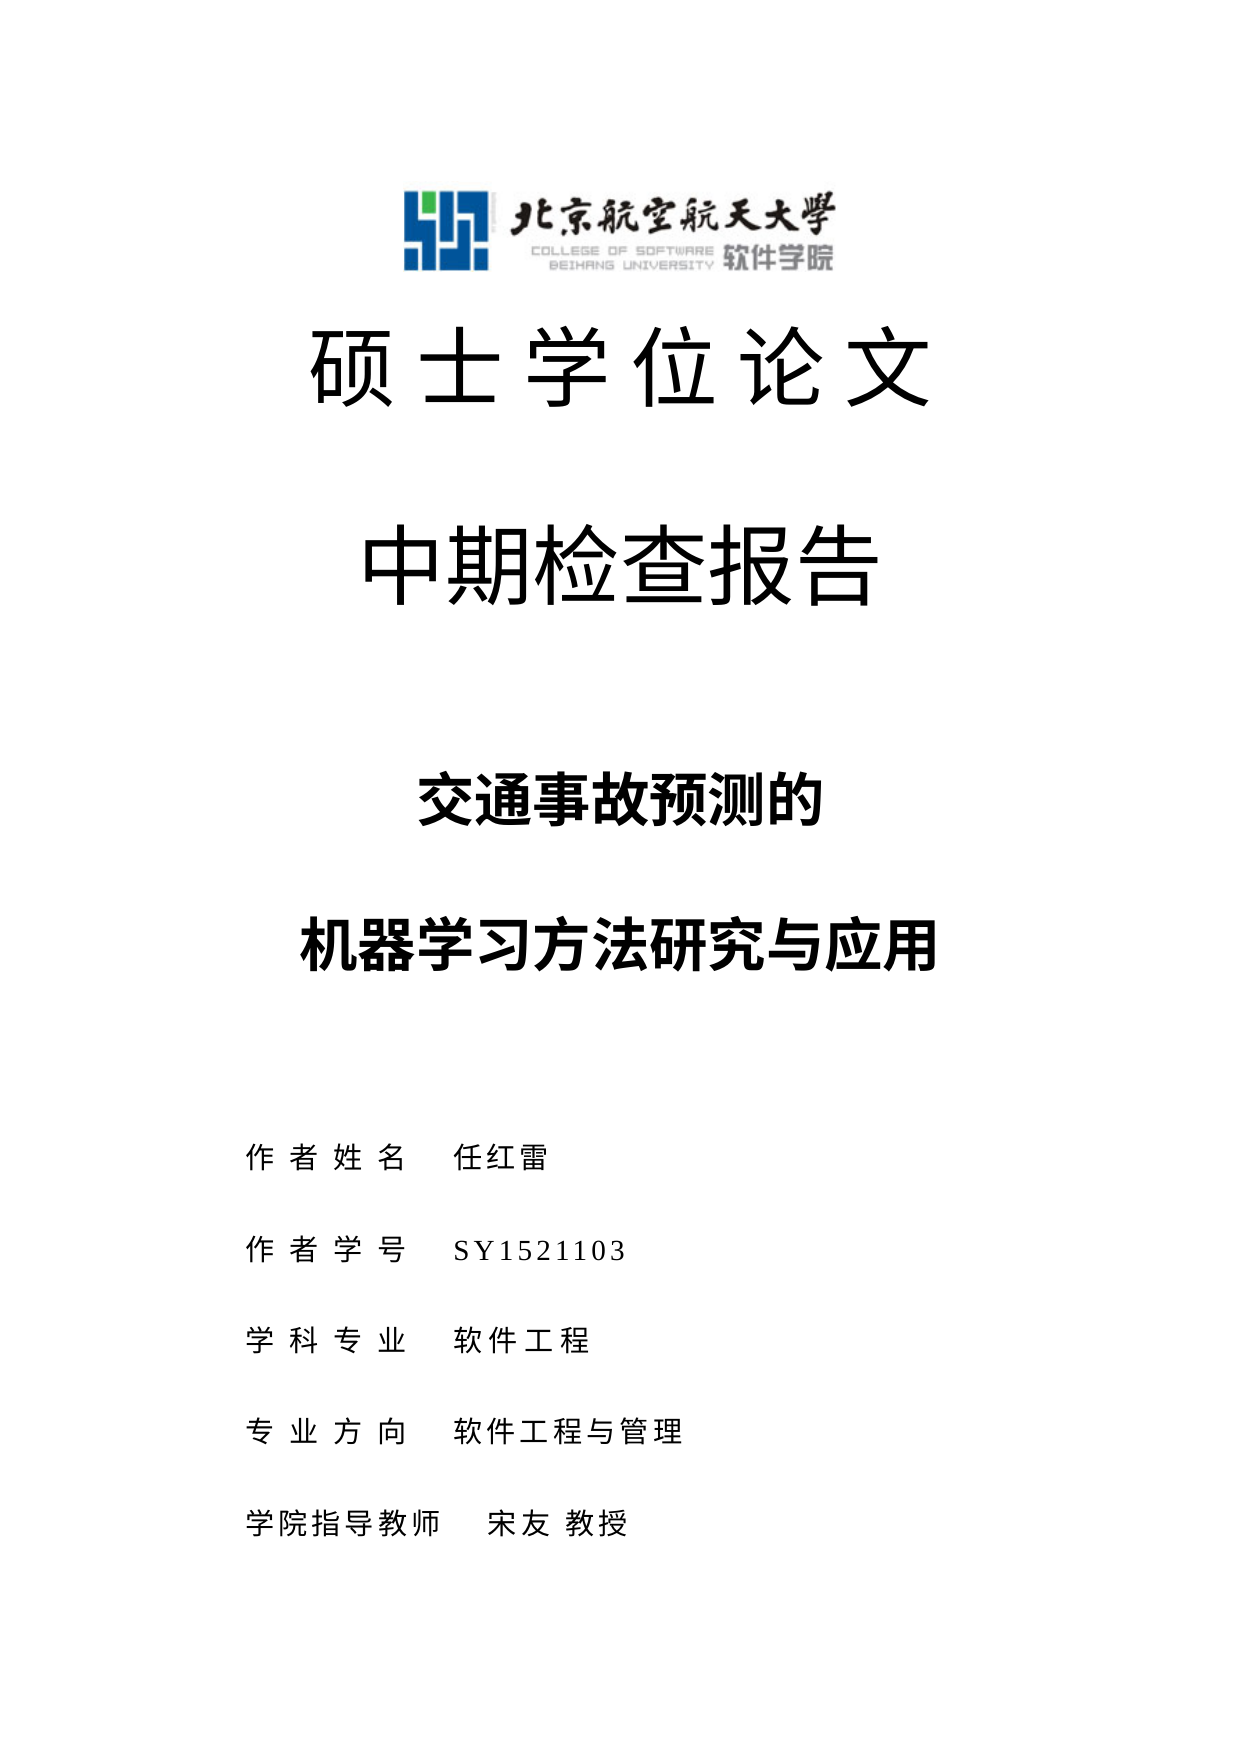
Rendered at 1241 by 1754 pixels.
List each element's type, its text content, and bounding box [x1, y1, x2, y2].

text 中期检查报告 [187, 496, 1053, 626]
text 硕 士 学 位 论 文 [187, 297, 1053, 427]
text 交通事故预测的 [187, 747, 1053, 844]
picture [403, 181, 837, 272]
text 学院指导教师 宋友 教授 [187, 1489, 1053, 1554]
text 学 科 专 业 软 件 工 程 [187, 1306, 1053, 1371]
text 作 者 姓 名 任红雷 [187, 1124, 1053, 1189]
text 机器学习方法研究与应用 [187, 892, 1053, 989]
text 专 业 方 向 软件工程与管理 [187, 1398, 1053, 1463]
text 作 者 学 号 SY1521103 [187, 1215, 1053, 1280]
